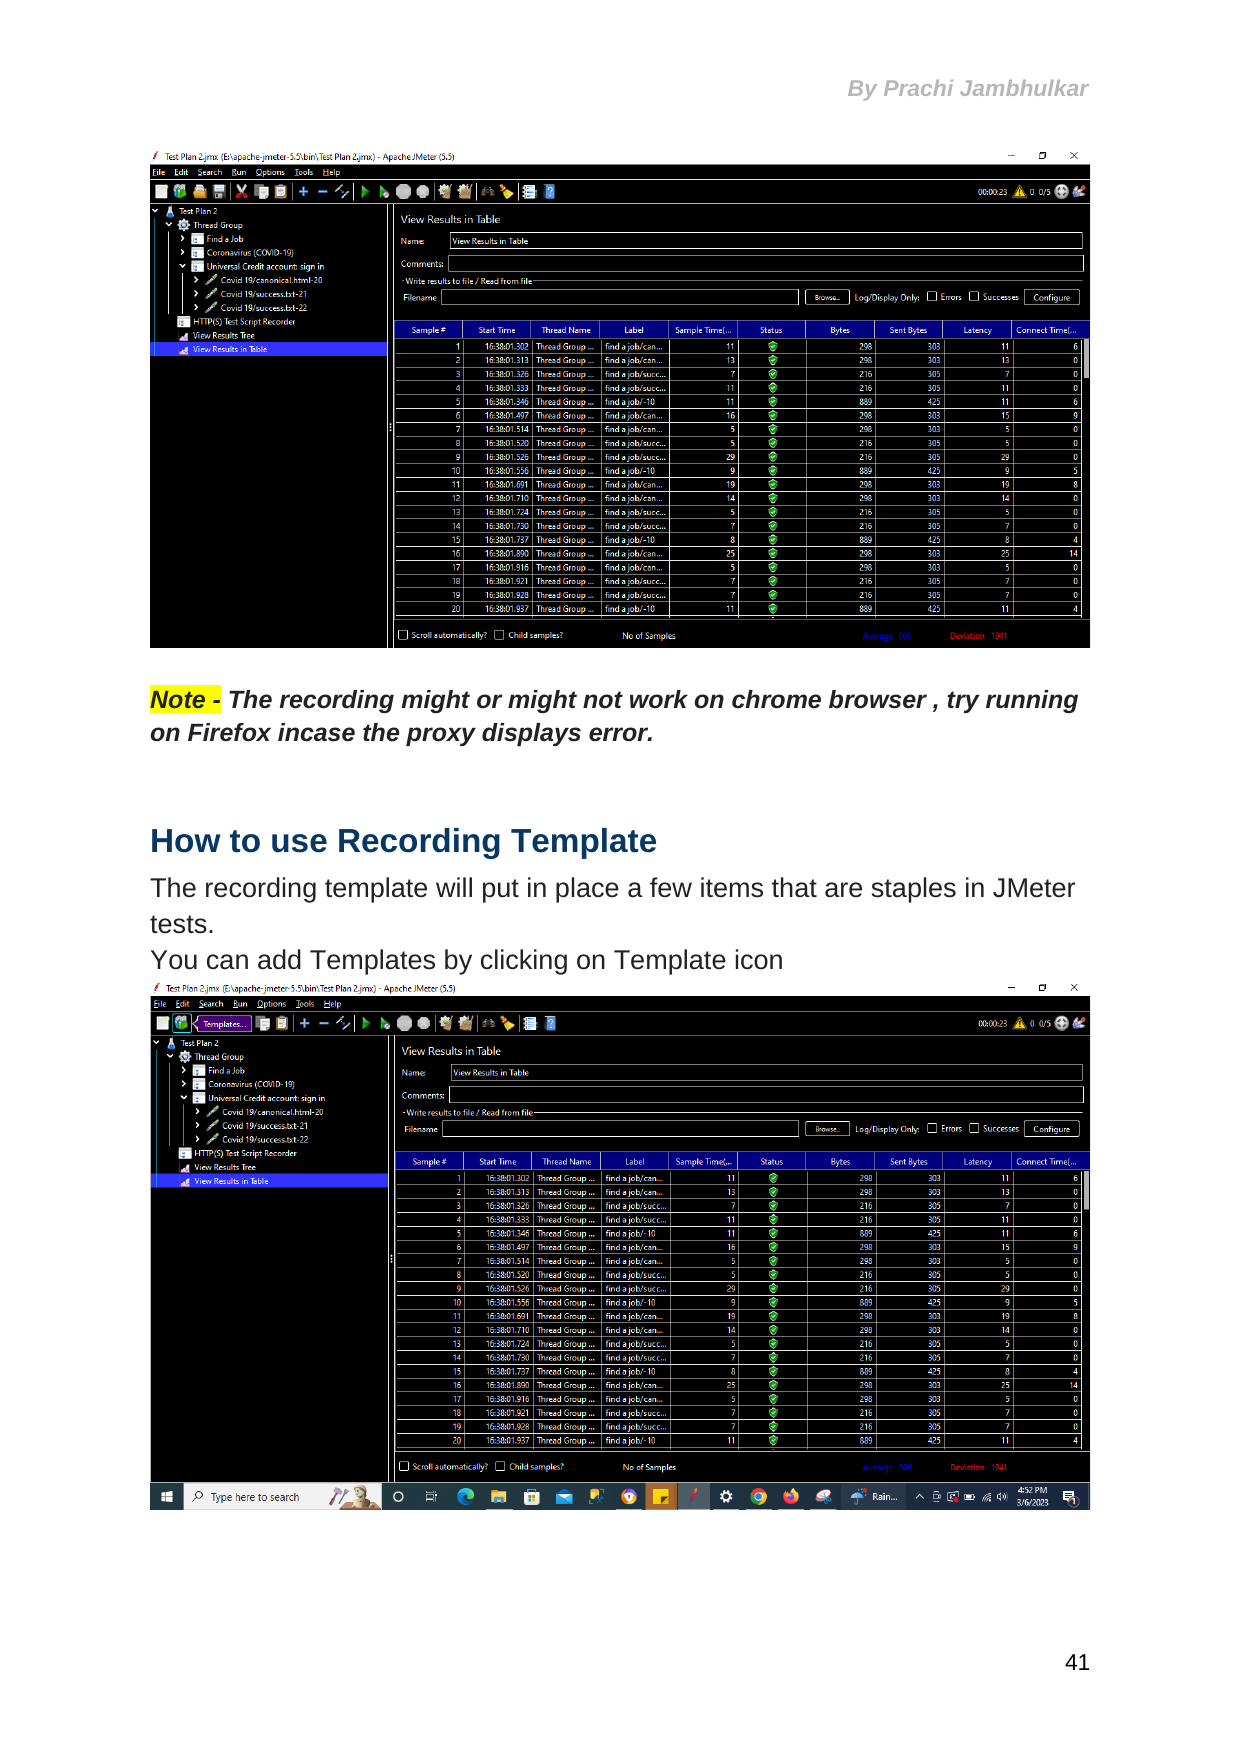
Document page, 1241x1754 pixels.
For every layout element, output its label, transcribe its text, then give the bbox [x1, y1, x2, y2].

text Note - The recording might or might not work on chrome browser , try running on Firefox incase the proxy displays error. [150, 685, 1090, 747]
picture [150, 980, 1091, 1510]
picture [150, 150, 1091, 648]
subtitle How to use Recording Template [150, 821, 1090, 860]
text The recording template will put in place a few items that are staples in JMeter tests. [150, 872, 1090, 939]
text You can add Templates by clicking on Template icon [150, 944, 1090, 975]
